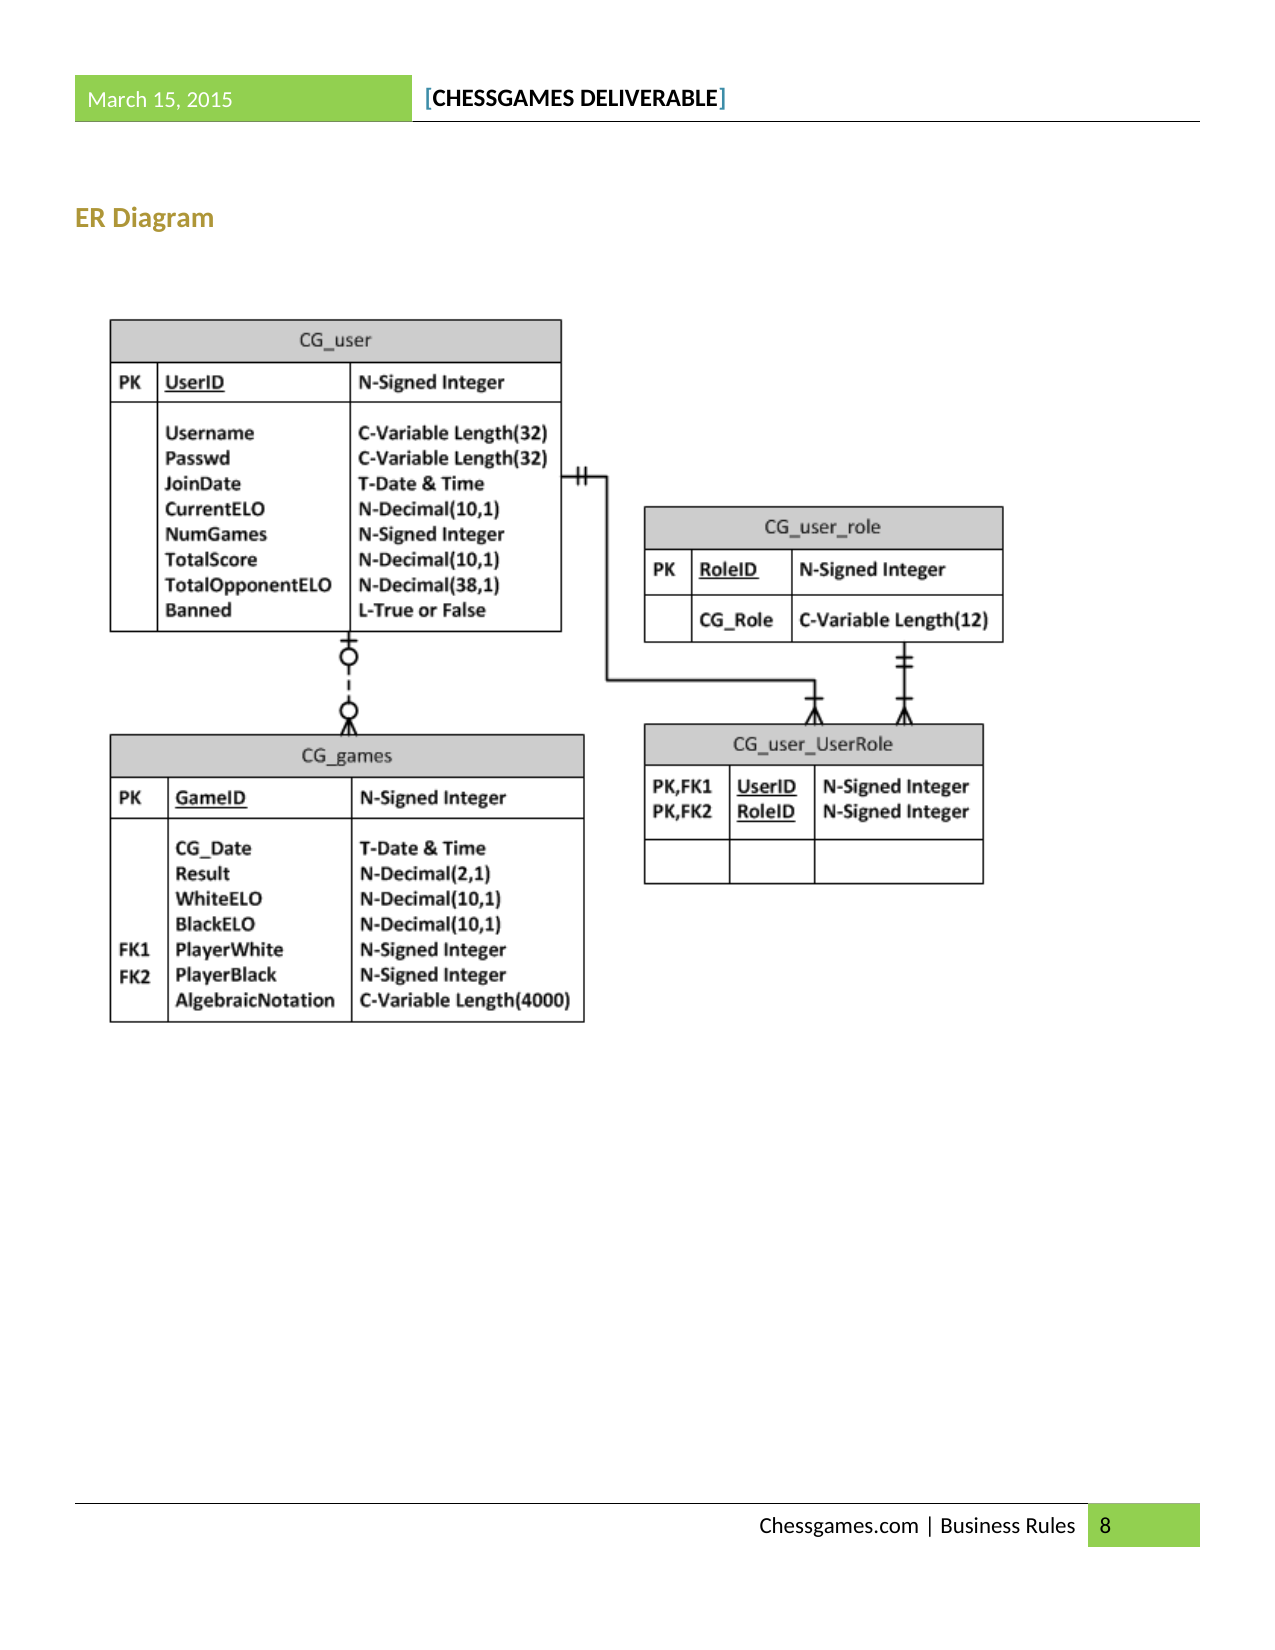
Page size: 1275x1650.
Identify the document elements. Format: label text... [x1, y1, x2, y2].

picture [75, 284, 1050, 1067]
subtitle ER Diagram [75, 199, 1200, 235]
